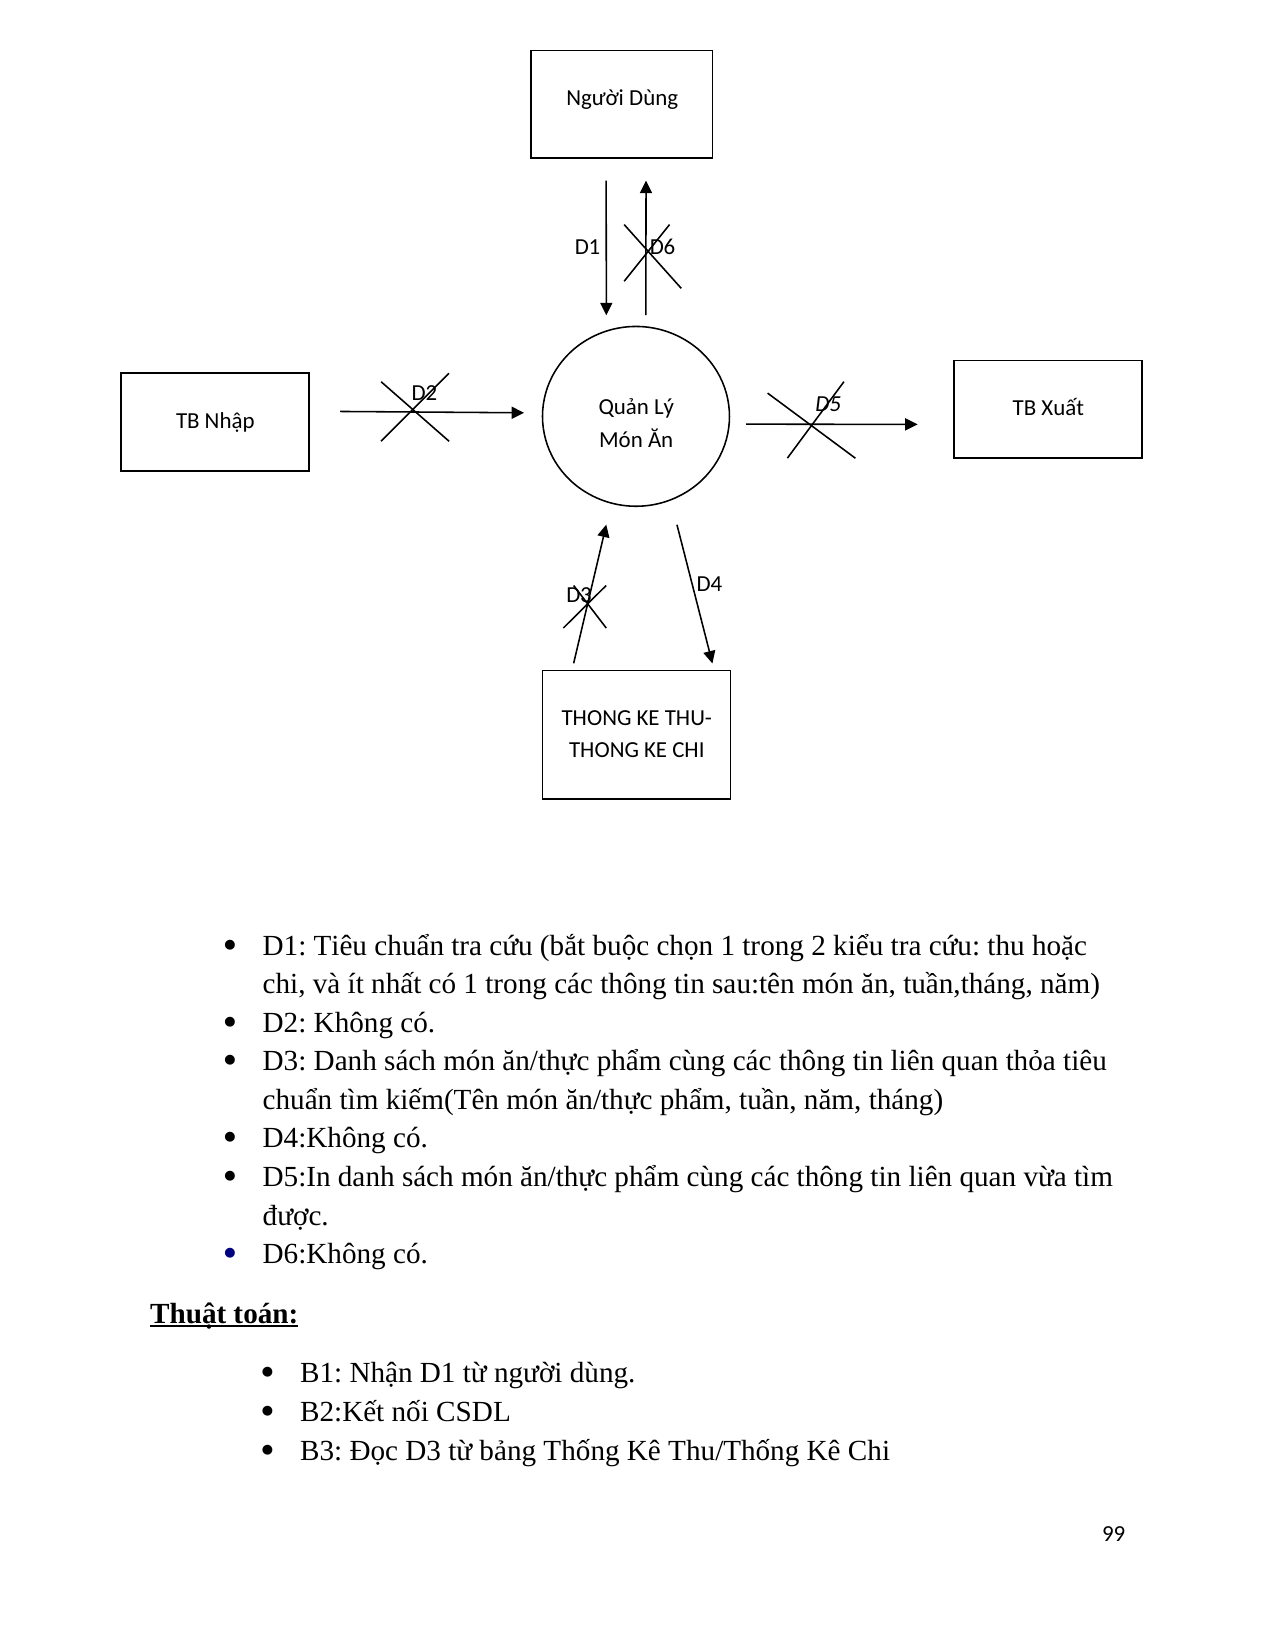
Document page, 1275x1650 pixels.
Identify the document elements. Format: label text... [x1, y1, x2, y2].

text Thuật toán: [150, 1296, 1125, 1329]
list B1: Nhận D1 từ người dùng. [262, 1355, 1125, 1389]
list D4:Không có. [225, 1121, 1125, 1154]
list D5:In danh sách món ăn/thực phẩm cùng các thông tin liên quan vừa tìm được. [225, 1159, 1125, 1231]
list D2: Không có. [225, 1005, 1125, 1038]
list B3: Đọc D3 từ bảng Thống Kê Thu/Thống Kê Chi [262, 1433, 1125, 1466]
list D1: Tiêu chuẩn tra cứu (bắt buộc chọn 1 trong 2 kiểu tra cứu: thu hoặc chi, và ít nhất có 1 trong các thông tin sau:tên món ăn, tuần,tháng, năm) [225, 928, 1125, 1000]
list D3: Danh sách món ăn/thực phẩm cùng các thông tin liên quan thỏa tiêu chuẩn tìm kiếm(Tên món ăn/thực phẩm, tuần, năm, tháng) [225, 1043, 1125, 1116]
list D6:Không có. [225, 1236, 1125, 1270]
list B2:Kết nối CSDL [262, 1394, 1125, 1428]
